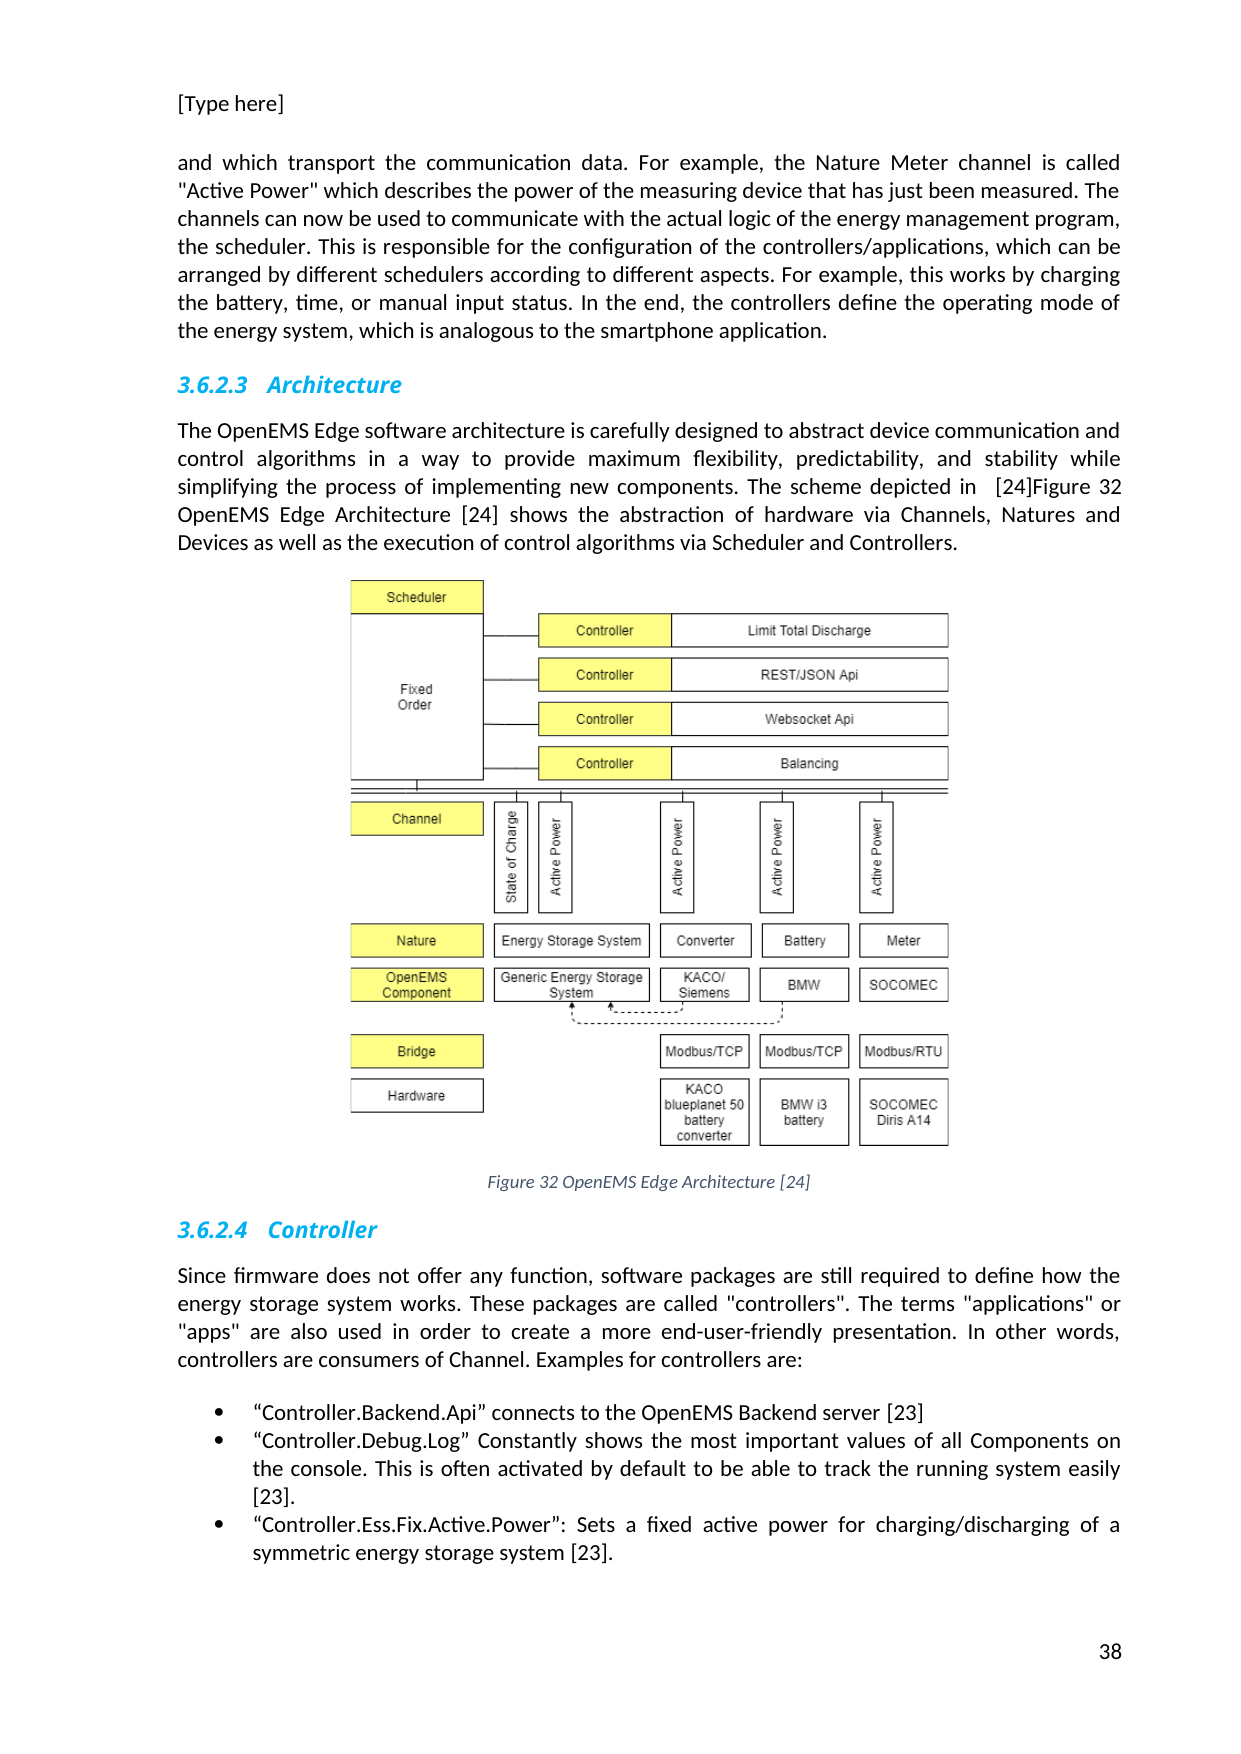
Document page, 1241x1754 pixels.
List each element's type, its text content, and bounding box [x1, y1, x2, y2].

list “Controller.Debug.Log” Constantly shows the most important values of all Components on the console. This is often activated by default to be able to track the running system easily. [215, 1426, 1122, 1510]
picture [350, 580, 949, 1146]
subtitle Controller [177, 1214, 1122, 1245]
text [177, 148, 1122, 344]
text Figure 32 OpenEMS Edge Architecture [177, 1170, 1122, 1193]
list “Controller.Backend.Api” connects to the OpenEMS Backend server [215, 1398, 1122, 1426]
text The OpenEMS Edge software architecture is carefully designed to abstract device communication and control algorithms in a way to provide maximum flexibility, predictability, and stability while simplifying the process of implementing new components. The scheme depicted in Figure 32 OpenEMS Edge Architecture shows the abstraction of hardware via Channels, Natures and Devices as well as the execution of control algorithms via Scheduler and Controllers. [177, 416, 1122, 556]
subtitle Architecture [177, 369, 1122, 400]
list “Controller.Ess.Fix.Active.Power”: Sets a fixed active power for charging/discharging of a symmetric energy storage system. [215, 1510, 1122, 1566]
text Since firmware does not offer any function, software packages are still required to define how the energy storage system works. These packages are called "controllers". The terms "applications" or "apps" are also used in order to create a more end-user-friendly presentation. In other words, controllers are consumers of Channel. Examples for controllers are: [177, 1261, 1122, 1373]
